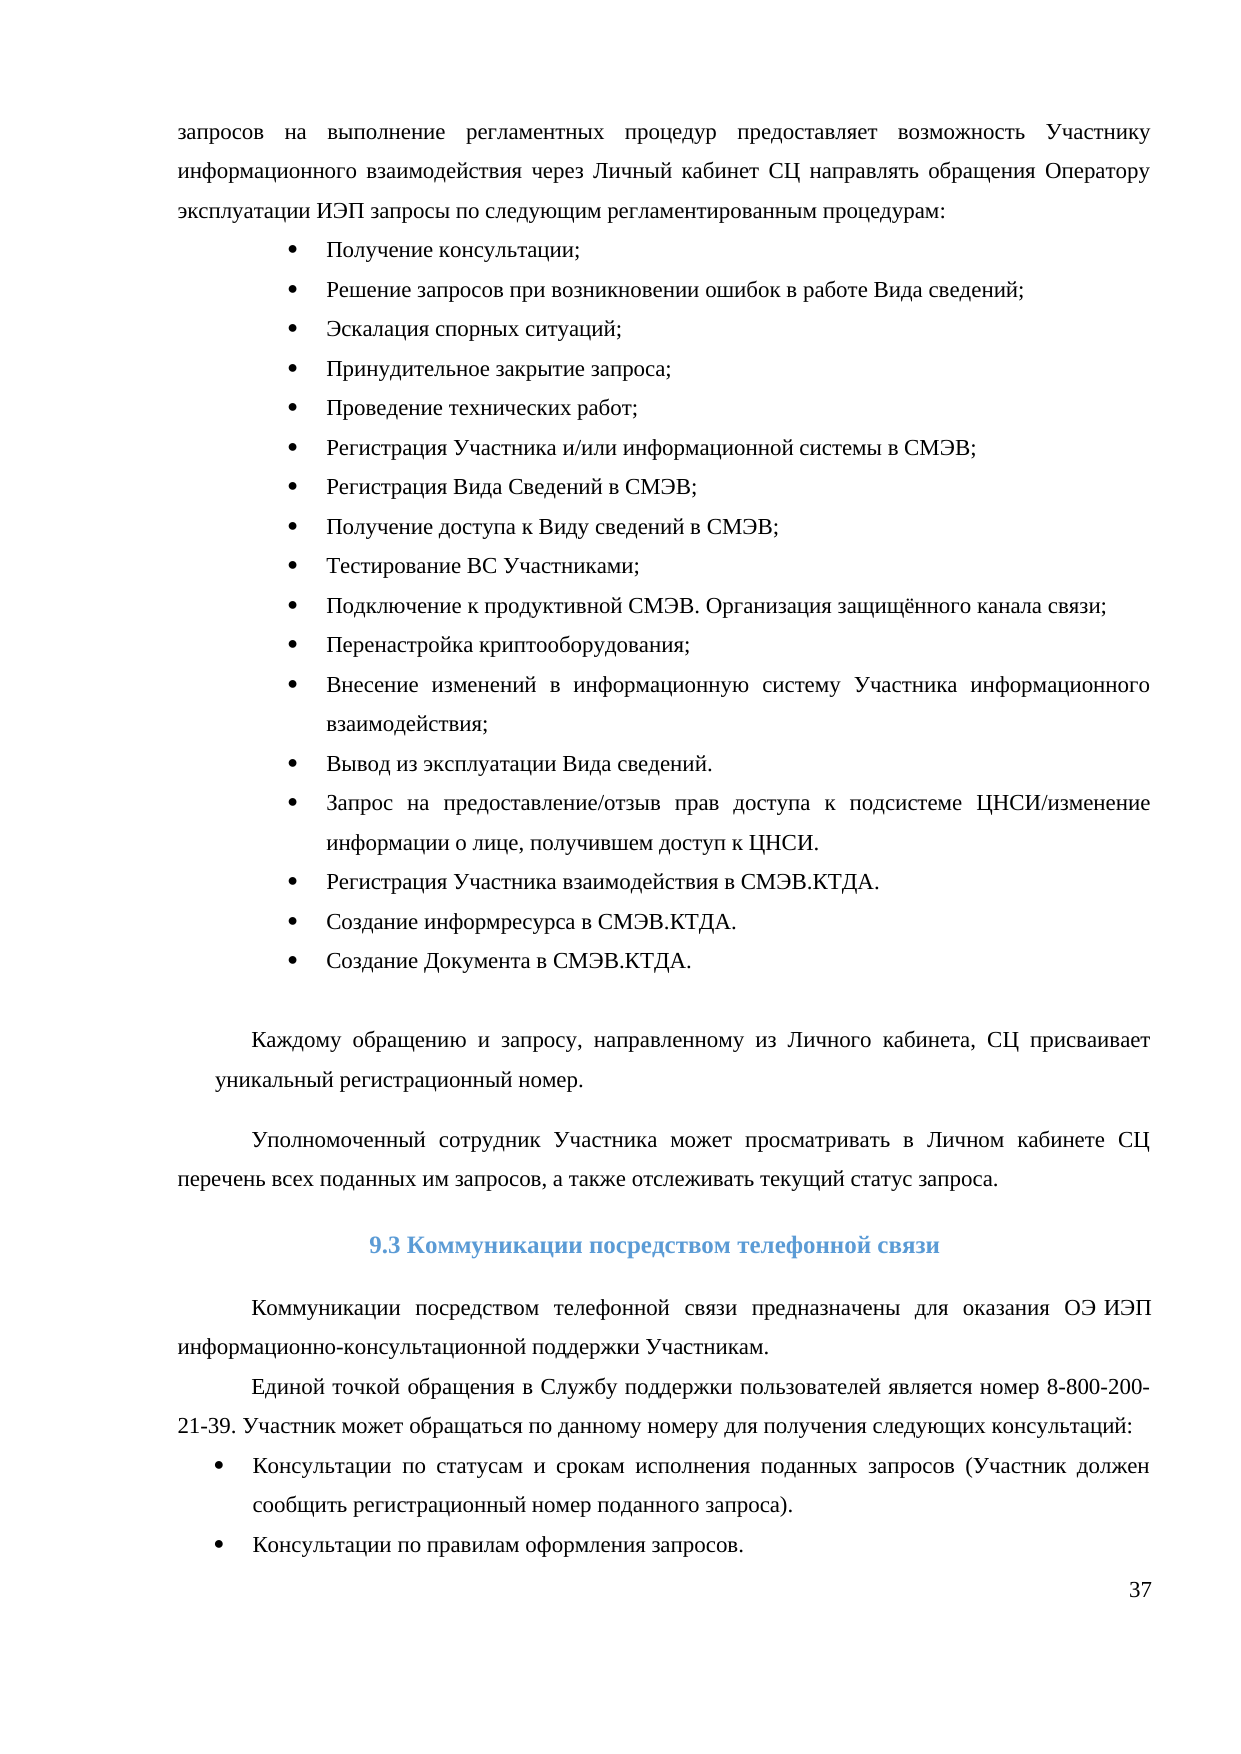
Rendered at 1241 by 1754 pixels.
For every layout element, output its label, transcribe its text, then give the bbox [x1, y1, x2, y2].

list Эскалация спорных ситуаций; [288, 316, 1152, 342]
list Консультации по статусам и срокам исполнения поданных запросов (Участник должен сообщить регистрационный номер поданного запроса). [215, 1452, 1152, 1518]
subtitle Коммуникации посредством телефонной связи [369, 1230, 1152, 1259]
list Каждому обращению и запросу, направленному из Личного кабинета, СЦ присваивает уникальный регистрационный номер. [215, 1026, 1152, 1092]
list Внесение изменений в информационную систему Участника информационного взаимодействия; [288, 671, 1152, 737]
list Консультации по правилам оформления запросов. [215, 1531, 1152, 1557]
list Регистрация Участника взаимодействия в СМЭВ.КТДА. [288, 868, 1152, 894]
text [177, 118, 1152, 223]
list Запрос на предоставление/отзыв прав доступа к подсистеме ЦНСИ/изменение информации о лице, получившем доступ к ЦНСИ. [288, 789, 1152, 855]
list Решение запросов при возникновении ошибок в работе Вида сведений; [288, 276, 1152, 302]
list Принудительное закрытие запроса; [288, 355, 1152, 381]
list Создание Документа в СМЭВ.КТДА. [288, 947, 1152, 973]
list Вывод из эксплуатации Вида сведений. [288, 750, 1152, 776]
list Подключение к продуктивной СМЭВ. Организация защищённого канала связи; [288, 592, 1152, 618]
list Тестирование ВС Участниками; [288, 552, 1152, 579]
list Проведение технических работ; [288, 394, 1152, 421]
list Перенастройка криптооборудования; [288, 631, 1152, 658]
list Получение консультации; [288, 237, 1152, 263]
text Уполномоченный сотрудник Участника может просматривать в Личном кабинете СЦ перечень всех поданных им запросов, а также отслеживать текущий статус запроса. [177, 1126, 1152, 1192]
text Единой точкой обращения в Службу поддержки пользователей является номер 8-800-200-21-39. Участник может обращаться по данному номеру для получения следующих консультаций: [177, 1373, 1152, 1439]
text Коммуникации посредством телефонной связи предназначены для оказания ОЭ ИЭП информационно-консультационной поддержки Участникам. [177, 1294, 1152, 1360]
list Создание информресурса в СМЭВ.КТДА. [288, 908, 1152, 934]
list Регистрация Вида Сведений в СМЭВ; [288, 473, 1152, 500]
list Получение доступа к Виду сведений в СМЭВ; [288, 513, 1152, 539]
list Регистрация Участника и/или информационной системы в СМЭВ; [288, 434, 1152, 460]
